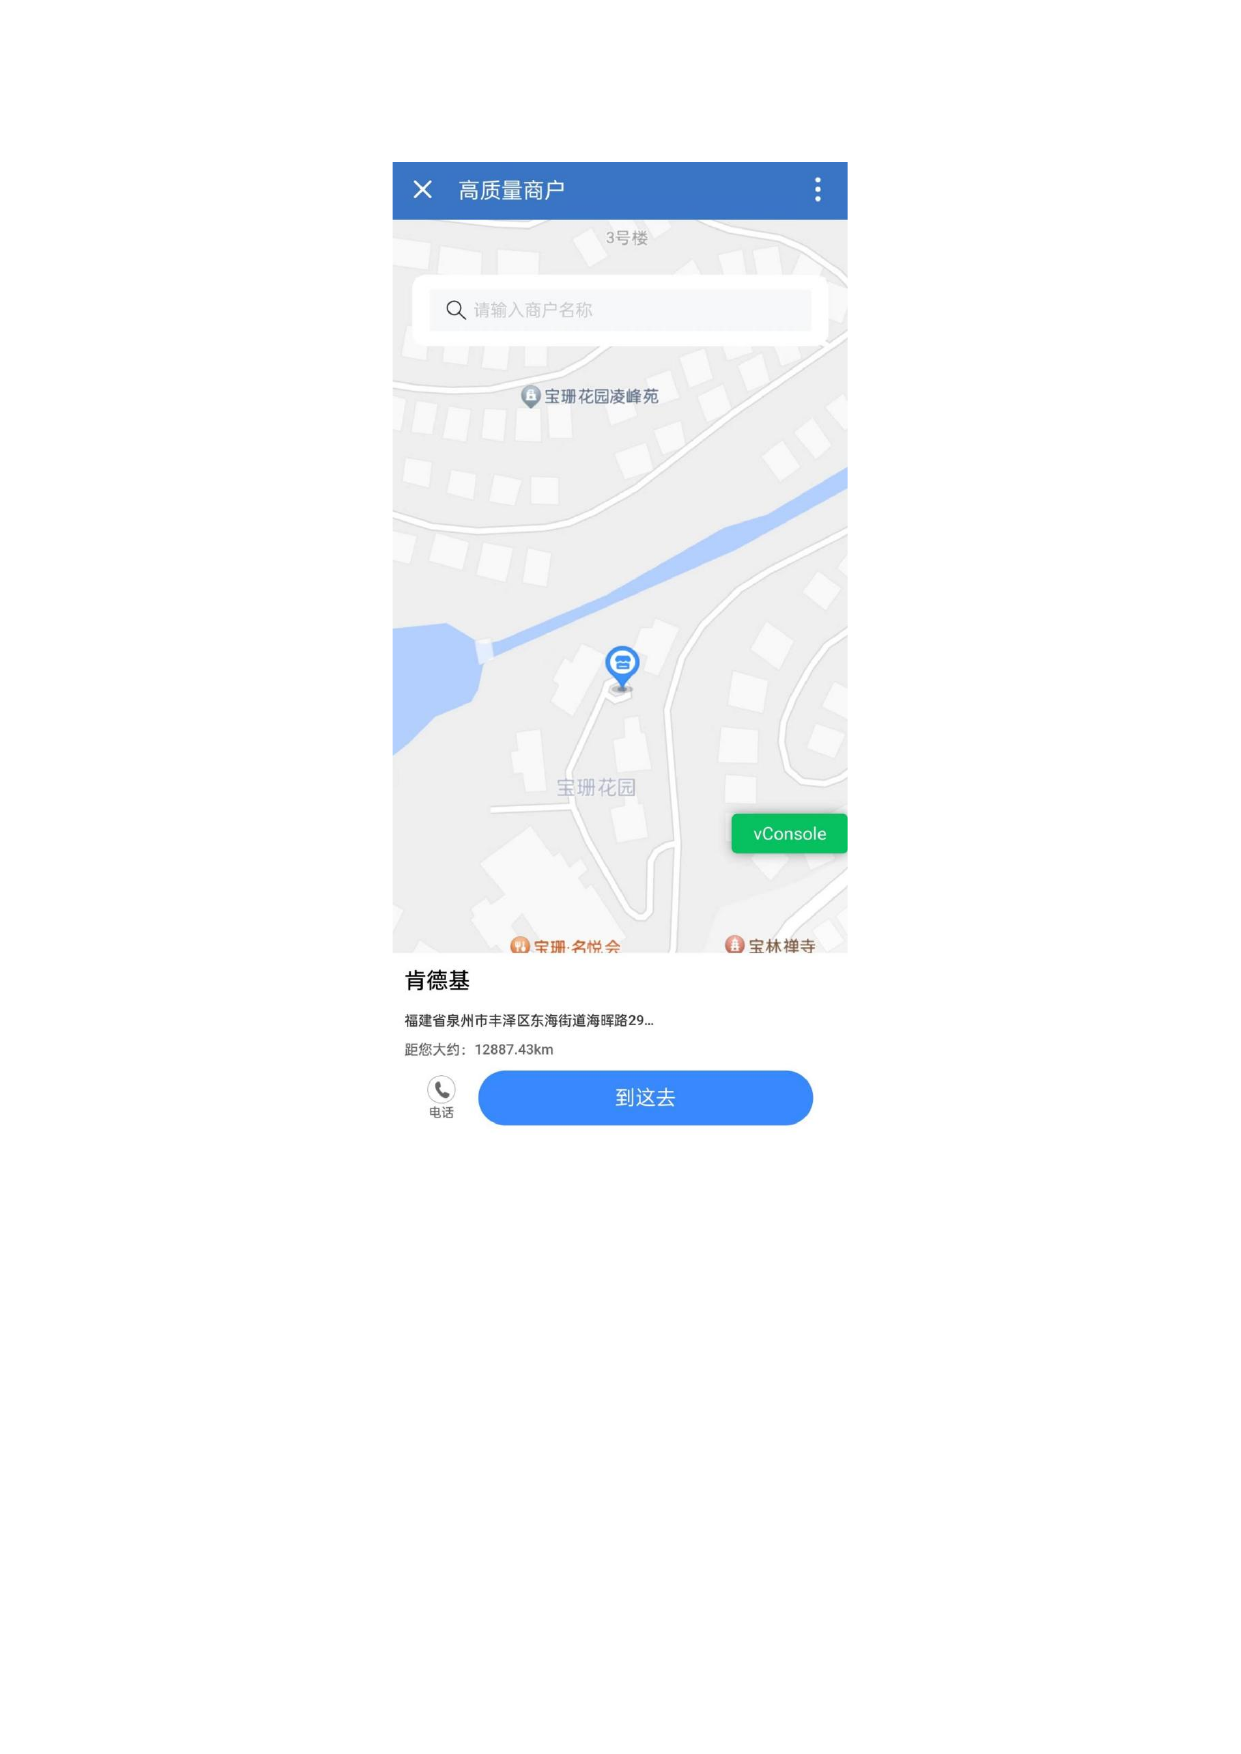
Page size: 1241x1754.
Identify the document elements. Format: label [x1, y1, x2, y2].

picture [392, 162, 848, 1137]
